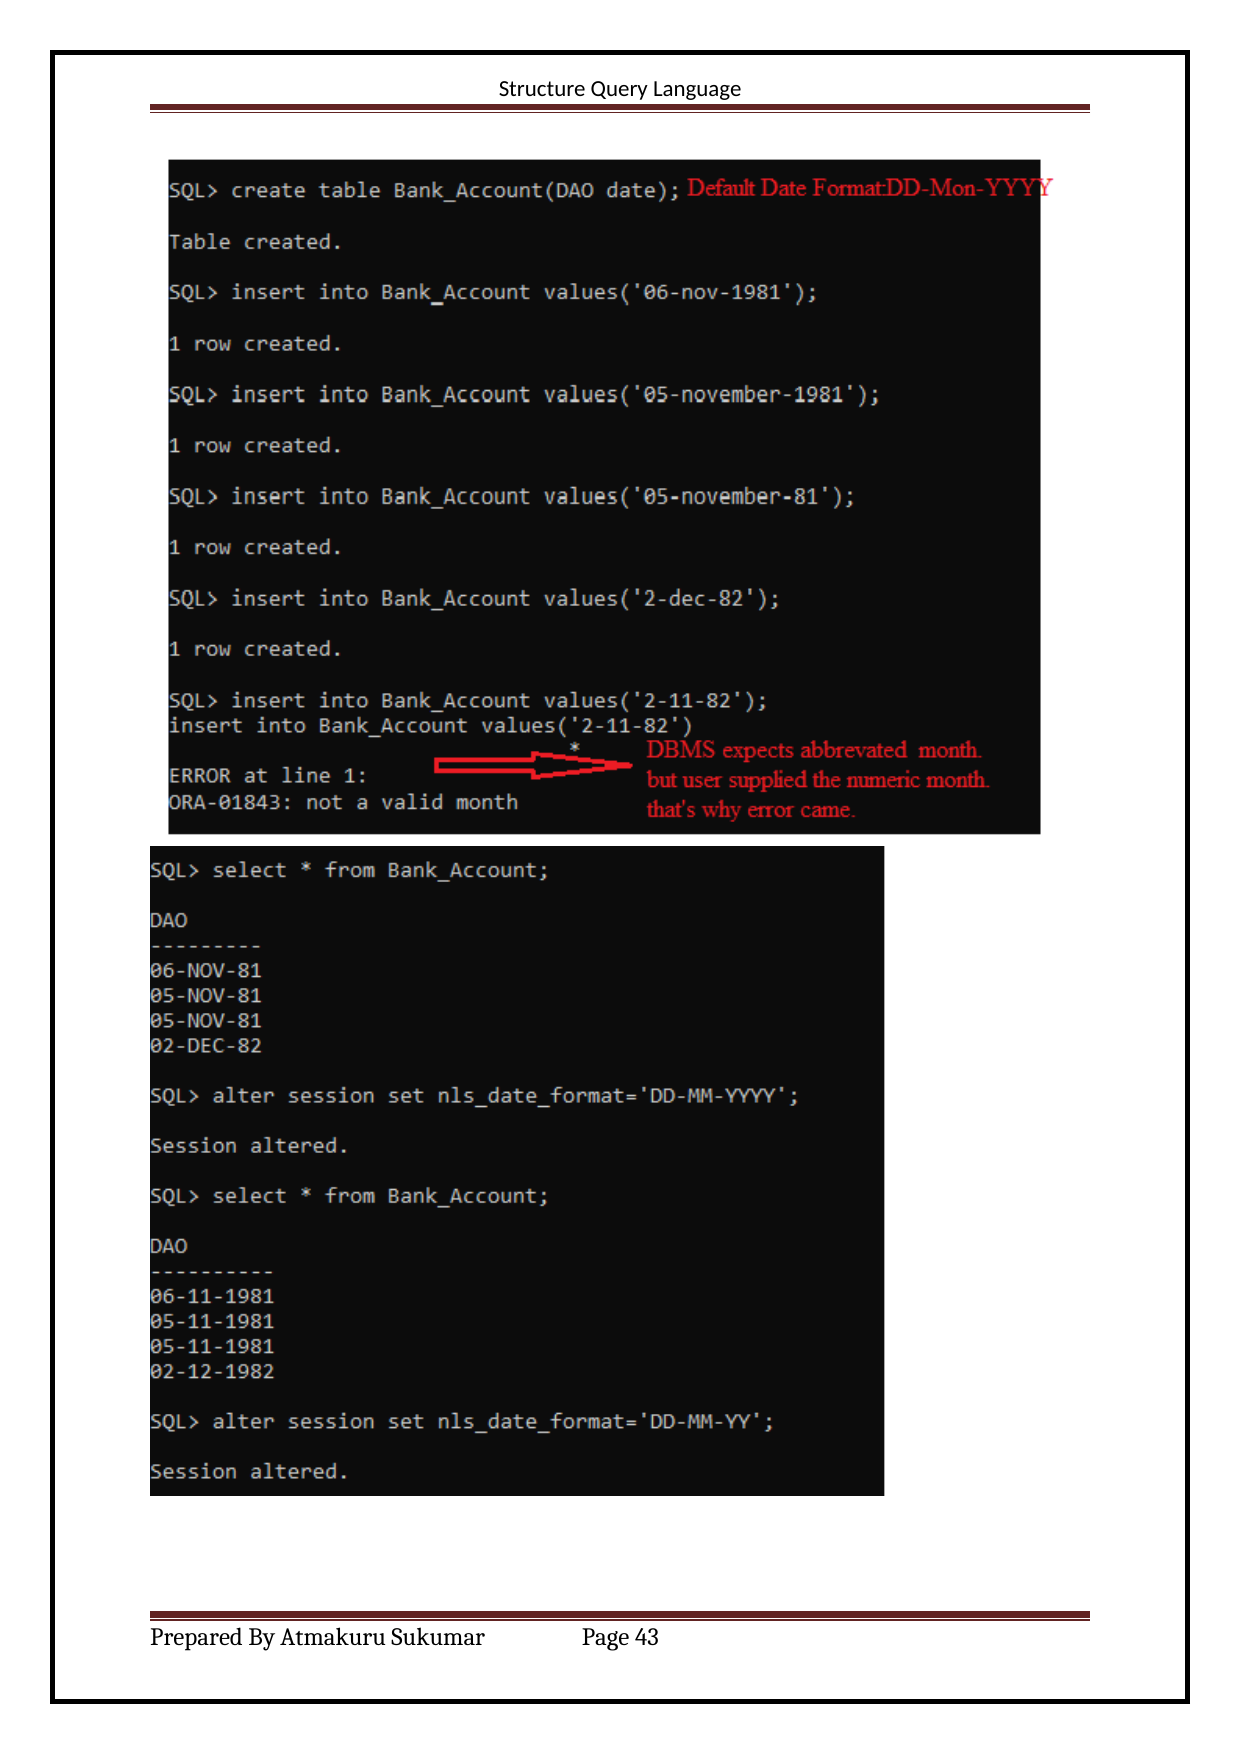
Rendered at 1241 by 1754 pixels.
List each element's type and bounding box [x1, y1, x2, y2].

picture [150, 150, 1058, 1496]
